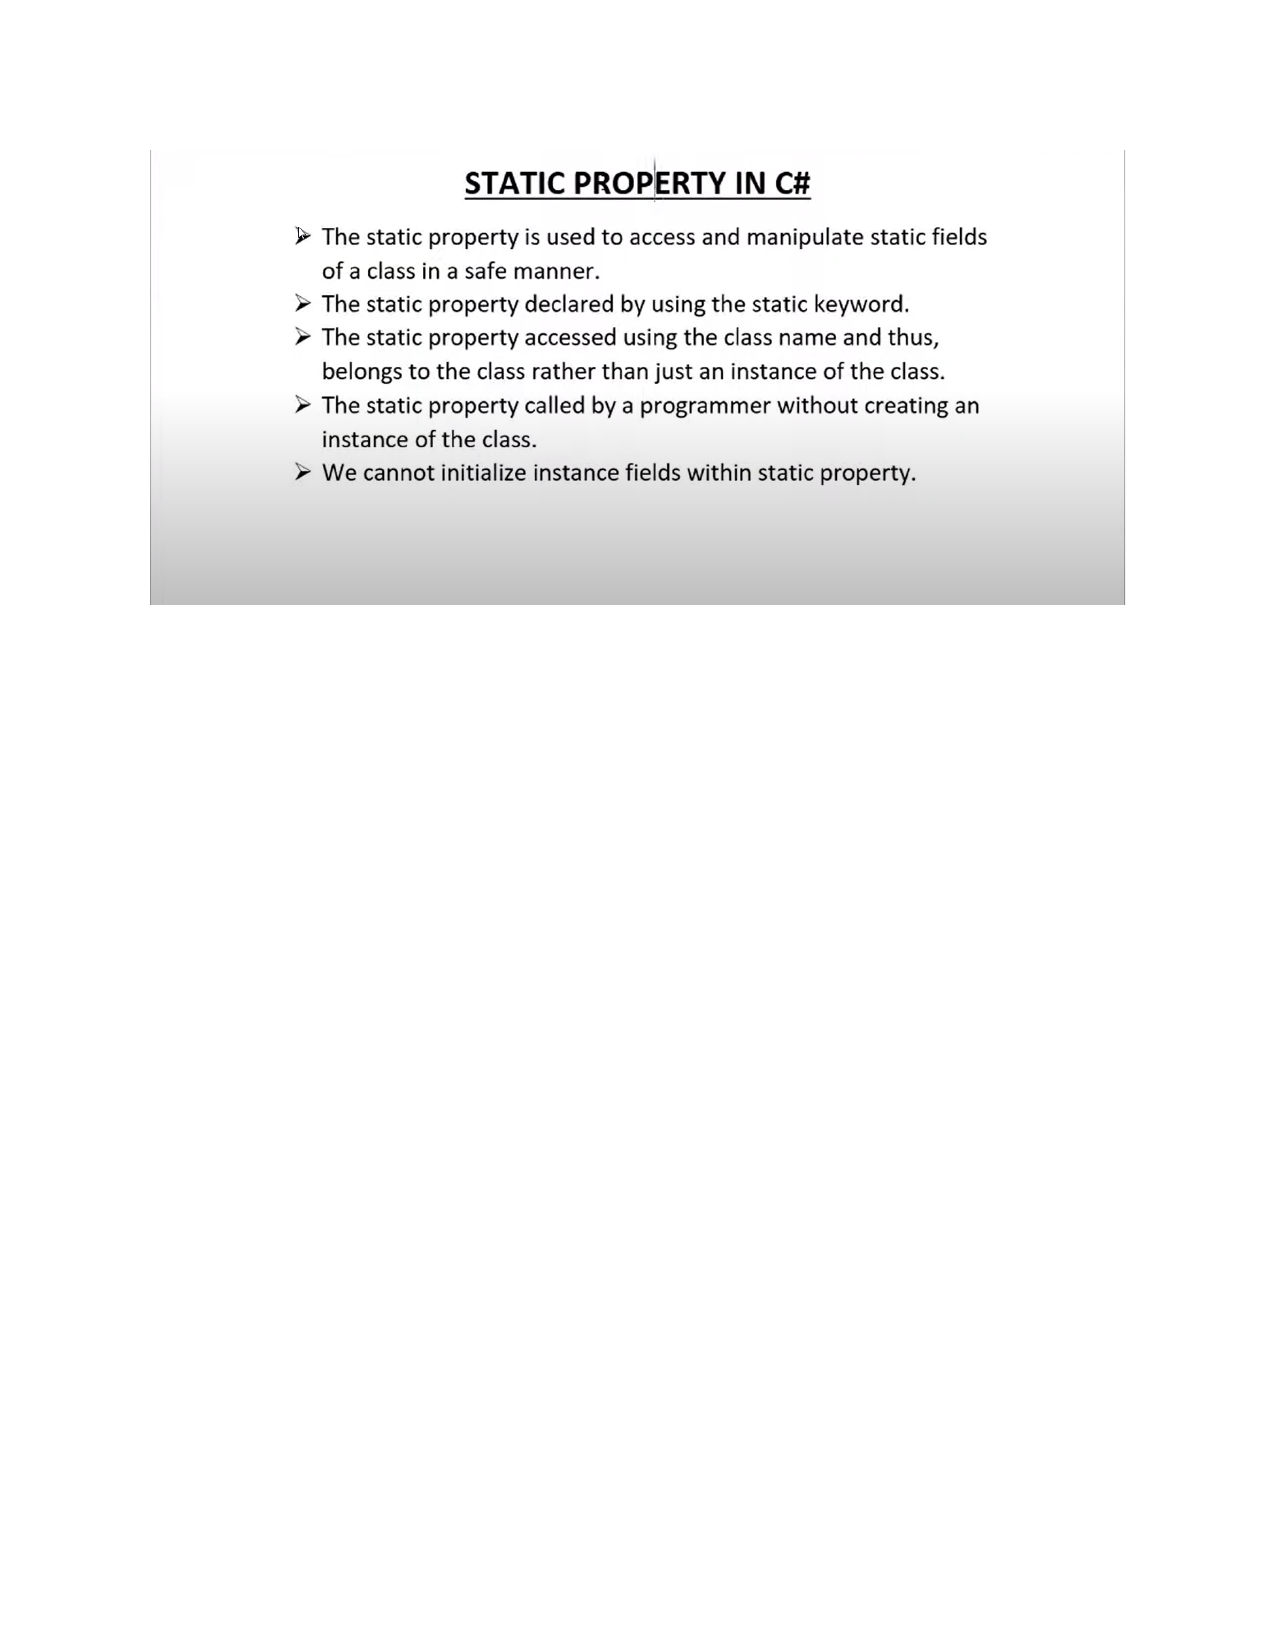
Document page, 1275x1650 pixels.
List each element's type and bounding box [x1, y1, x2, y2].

picture [150, 150, 1125, 605]
